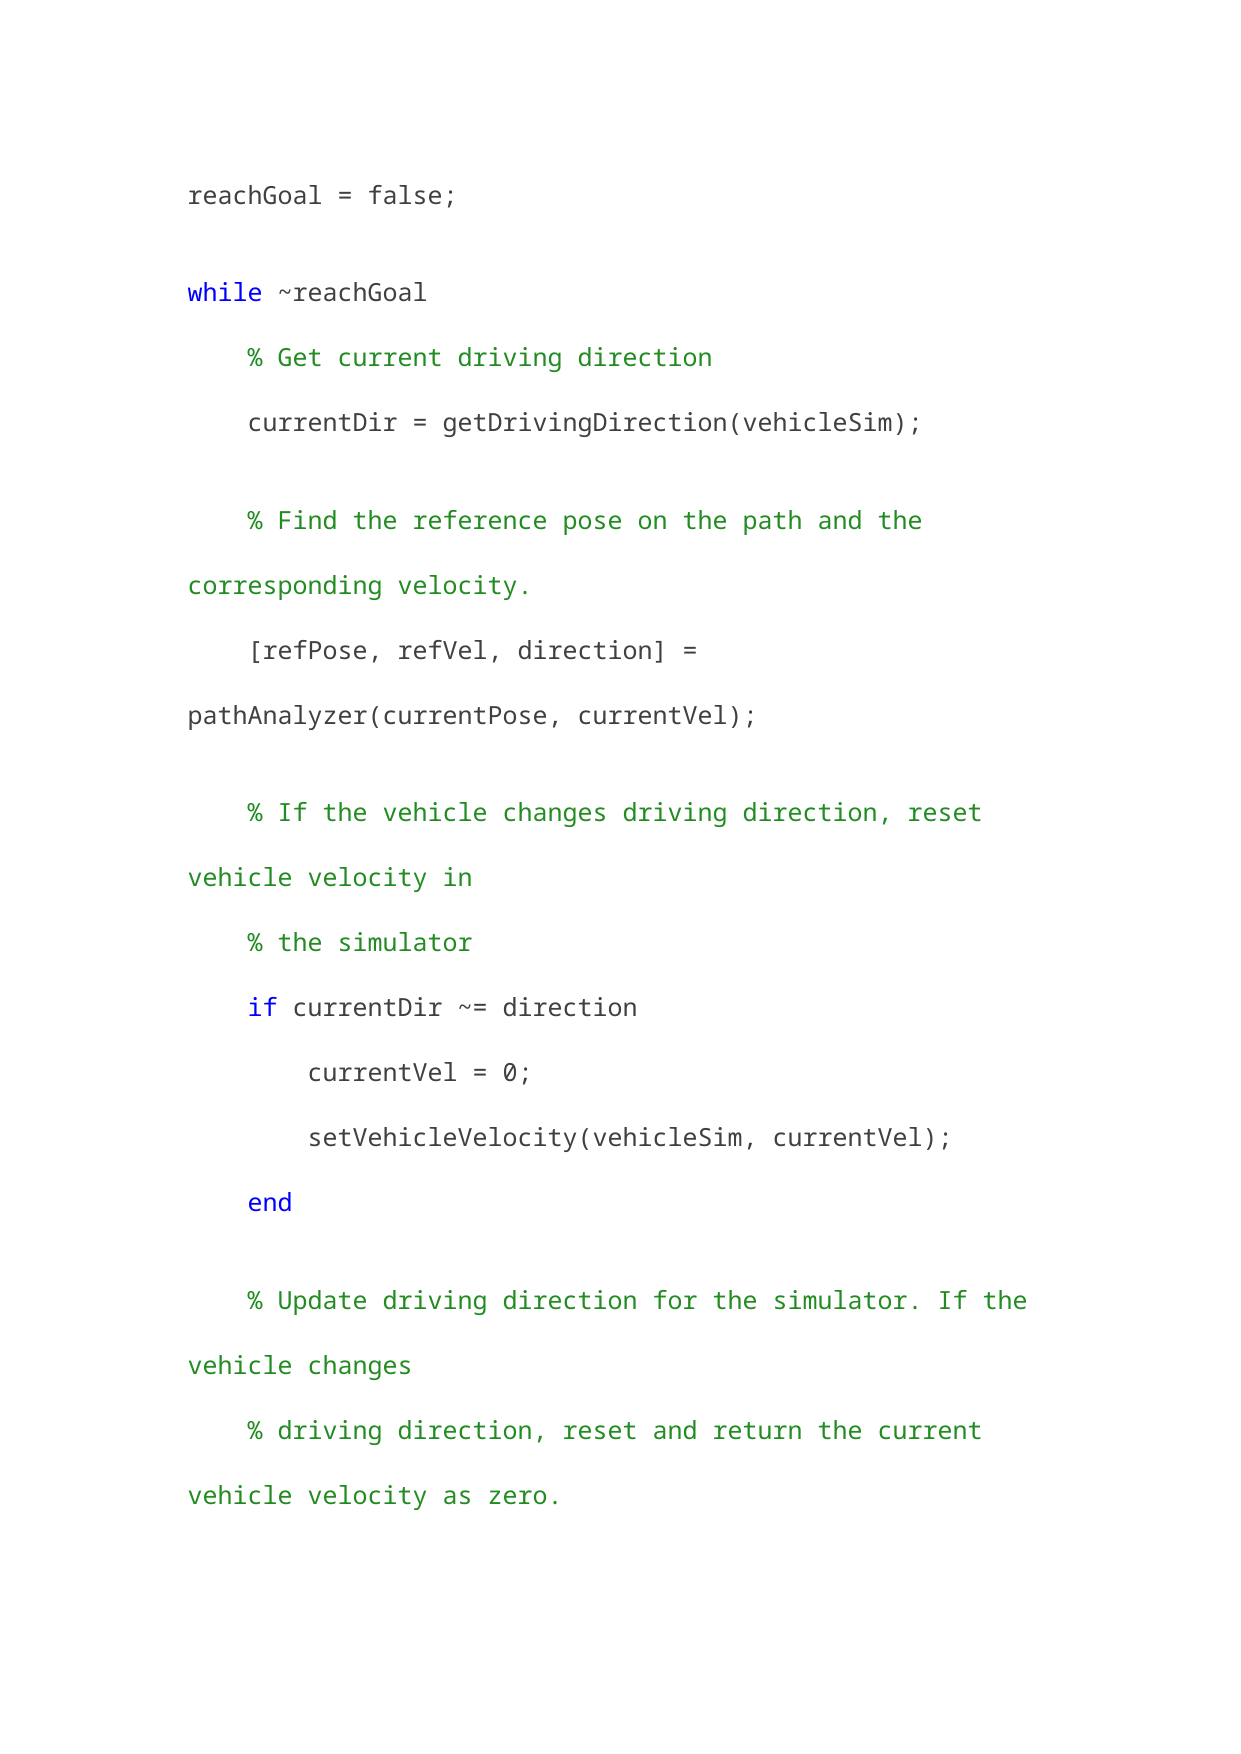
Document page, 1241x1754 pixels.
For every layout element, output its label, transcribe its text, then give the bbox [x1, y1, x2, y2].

text [refPose, refVel, direction] = pathAnalyzer(currentPose, currentVel); [187, 617, 1053, 747]
text % the simulator [187, 909, 1053, 974]
text % Find the reference pose on the path and the corresponding velocity. [187, 487, 1053, 617]
text % Update driving direction for the simulator. If the vehicle changes [187, 1267, 1053, 1397]
text end [187, 1169, 1053, 1234]
text reachGoal = false; [187, 162, 1053, 227]
text % If the vehicle changes driving direction, reset vehicle velocity in [187, 779, 1053, 909]
text % driving direction, reset and return the current vehicle velocity as zero. [187, 1397, 1053, 1527]
text if currentDir ~= direction [187, 974, 1053, 1039]
text currentDir = getDrivingDirection(vehicleSim); [187, 389, 1053, 454]
text currentVel = 0; [187, 1039, 1053, 1104]
text setVehicleVelocity(vehicleSim, currentVel); [187, 1104, 1053, 1169]
text while ~reachGoal [187, 259, 1053, 324]
text % Get current driving direction [187, 324, 1053, 389]
